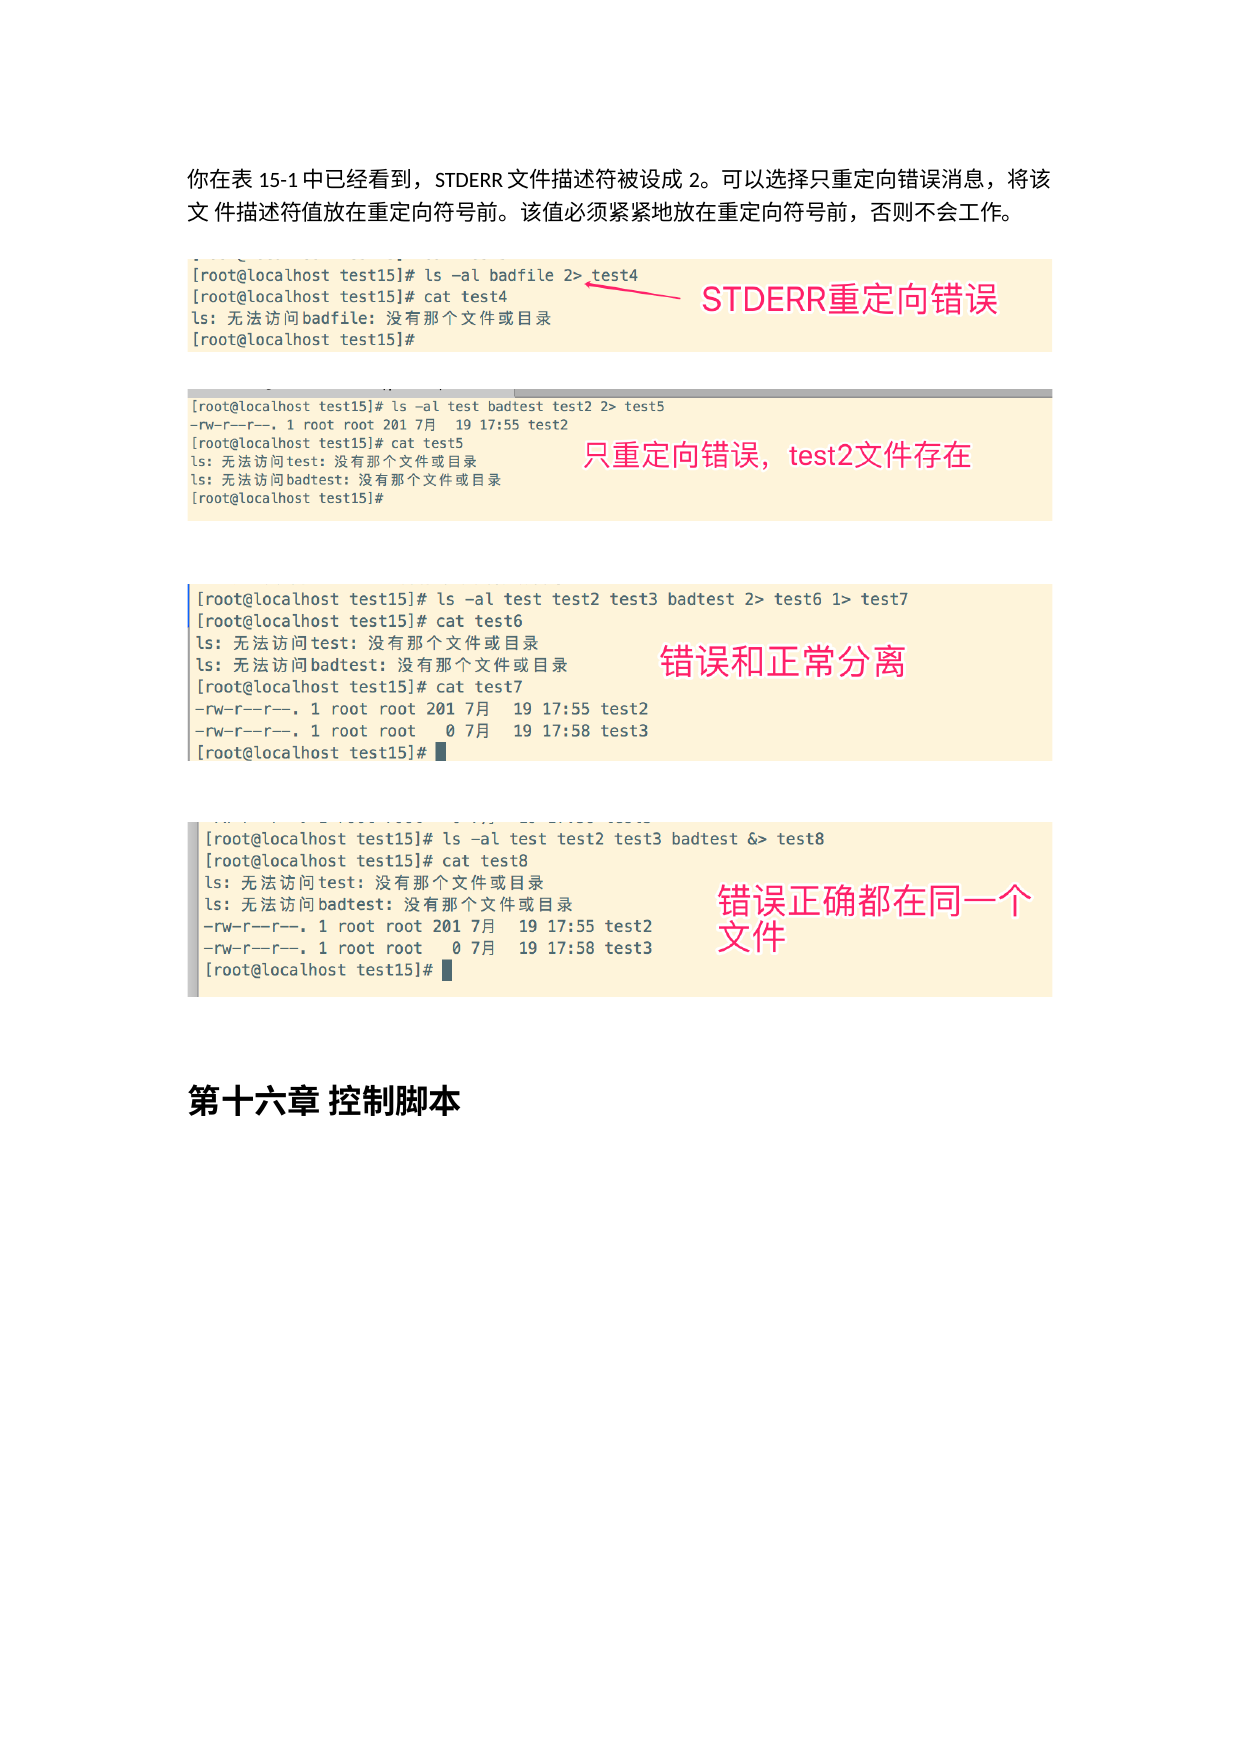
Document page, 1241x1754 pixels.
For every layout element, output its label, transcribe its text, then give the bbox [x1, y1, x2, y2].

picture [187, 259, 1053, 352]
list 你在表15-1中已经看到，STDERR文件描述符被设成2。可以选择只重定向错误消息，将该文 件描述符值放在重定向符号前。该值必须紧紧地放在重定向符号前，否则不会工作。 [187, 162, 1053, 227]
picture [187, 822, 1053, 997]
picture [187, 584, 1053, 761]
picture [187, 389, 1053, 521]
subtitle 控制脚本 [187, 1067, 1053, 1132]
